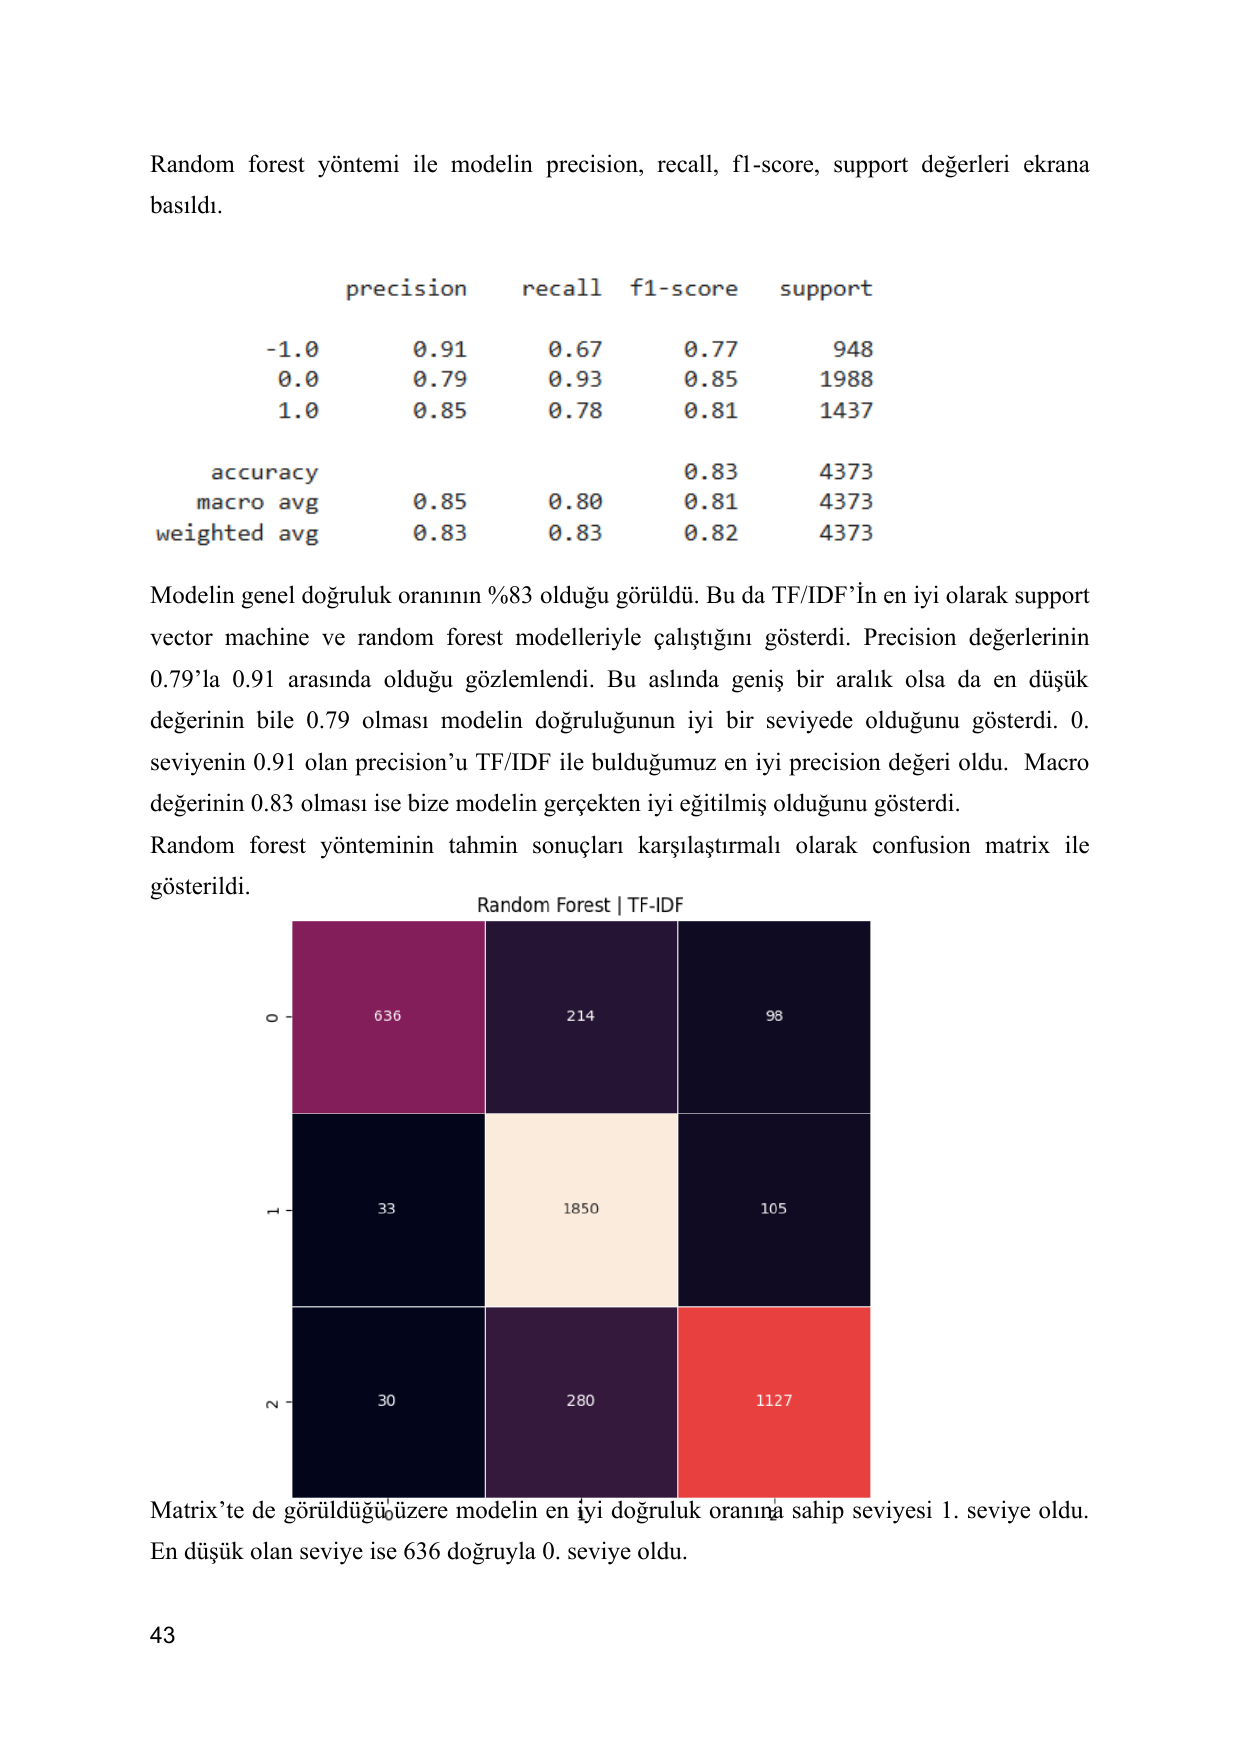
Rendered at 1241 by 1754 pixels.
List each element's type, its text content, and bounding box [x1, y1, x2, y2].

picture [262, 900, 890, 1496]
text Matrix’te de görüldüğü üzere modelin en iyi doğruluk oranına sahip seviyesi 1. seviye oldu. En düşük olan seviye ise 636 doğruyla 0. seviye oldu. [150, 1496, 1090, 1565]
text Random forest yönteminin tahmin sonuçları karşılaştırmalı olarak confusion matrix ile gösterildi. [150, 831, 1090, 900]
text Modelin genel doğruluk oranının %83 olduğu görüldü. Bu da TF/IDF’İn en iyi olarak support vector machine ve random forest modelleriyle çalıştığını gösterdi. Precision değerlerinin 0.79’la 0.91 arasında olduğu gözlemlendi. Bu aslında geniş bir aralık olsa da en düşük değerinin bile 0.79 olması modelin doğruluğunun iyi bir seviyede olduğunu gösterdi. 0. seviyenin 0.91 olan precision’u TF/IDF ile bulduğumuz en iyi precision değeri oldu. Macro değerinin 0.83 olması ise bize modelin gerçekten iyi eğitilmiş olduğunu gösterdi. [150, 582, 1090, 817]
text Random forest yöntemi ile modelin precision, recall, f1-score, support değerleri ekrana basıldı. [150, 150, 1090, 219]
picture [150, 274, 916, 569]
